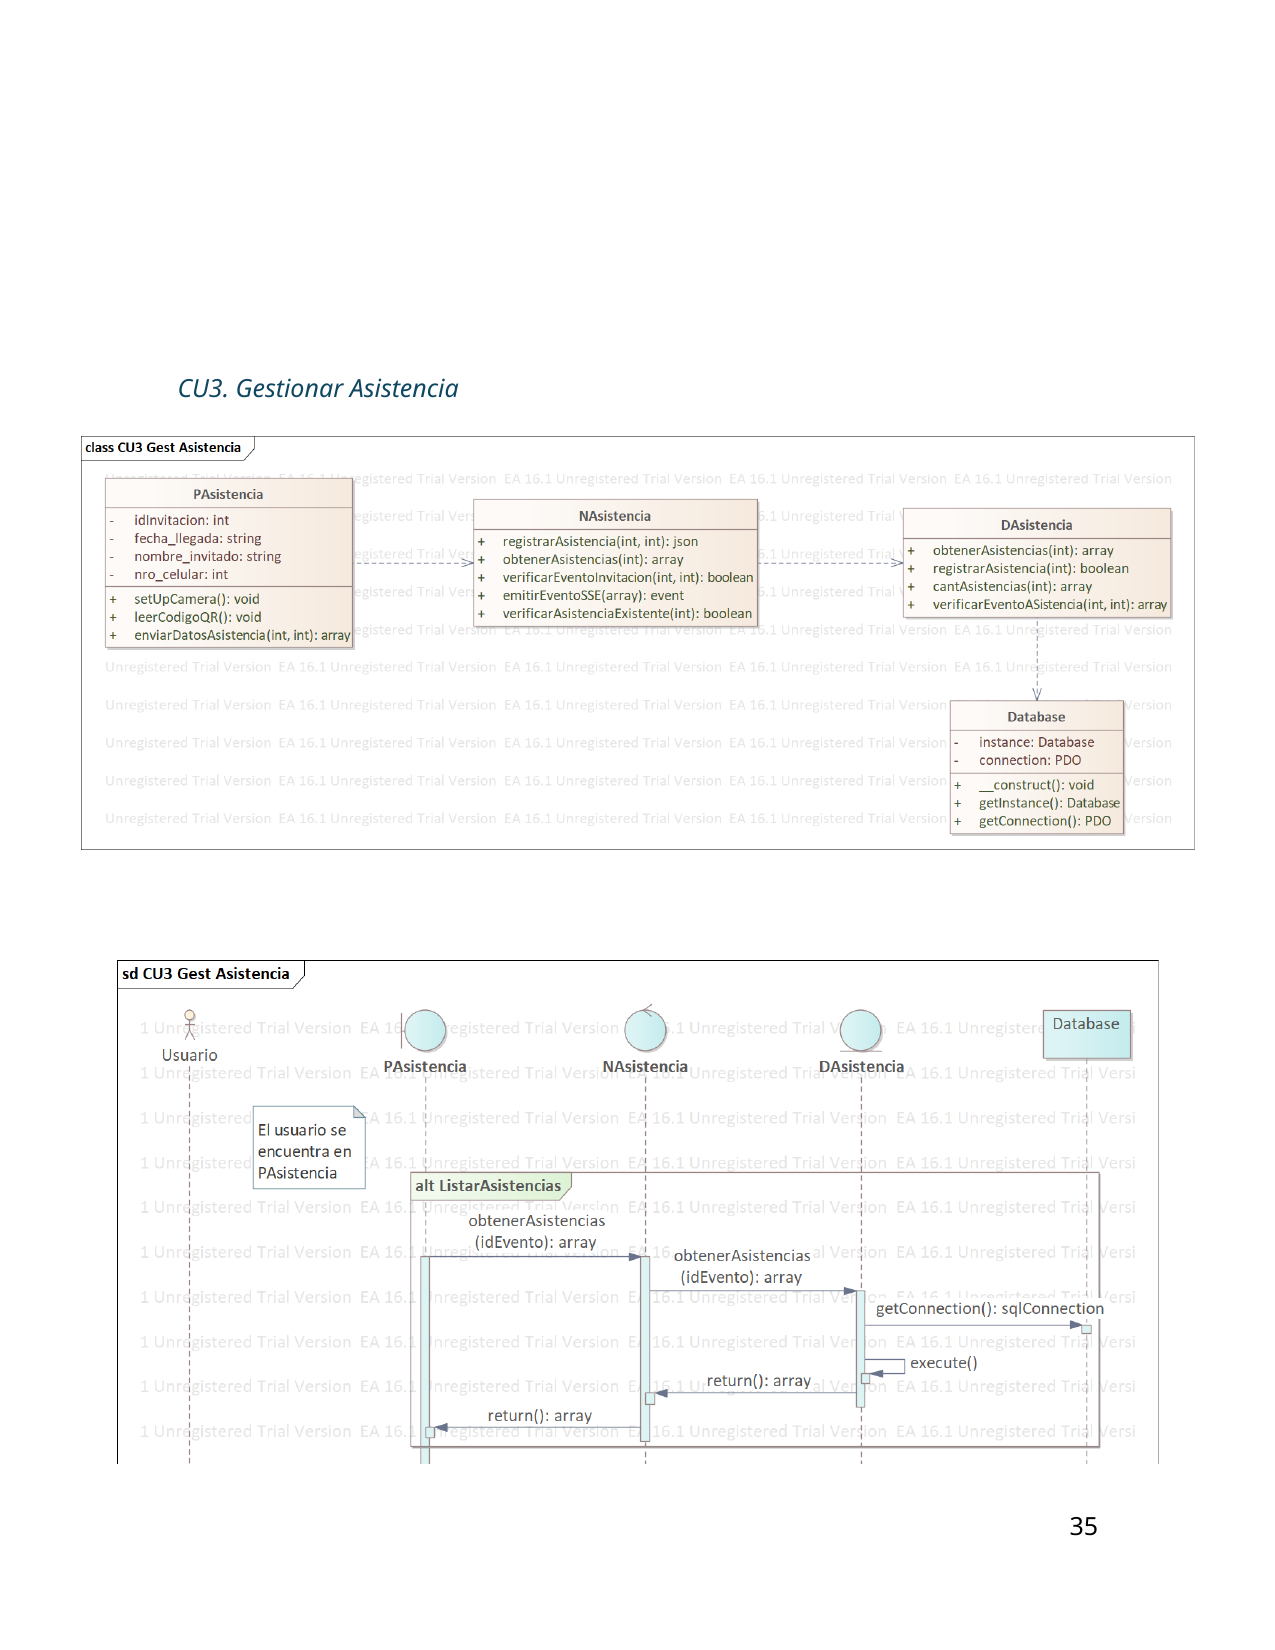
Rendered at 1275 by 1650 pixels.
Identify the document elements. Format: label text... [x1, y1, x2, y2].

picture [80, 435, 1195, 850]
subtitle CU3. Gestionar Asistencia [177, 371, 1098, 405]
picture [116, 959, 1159, 1464]
